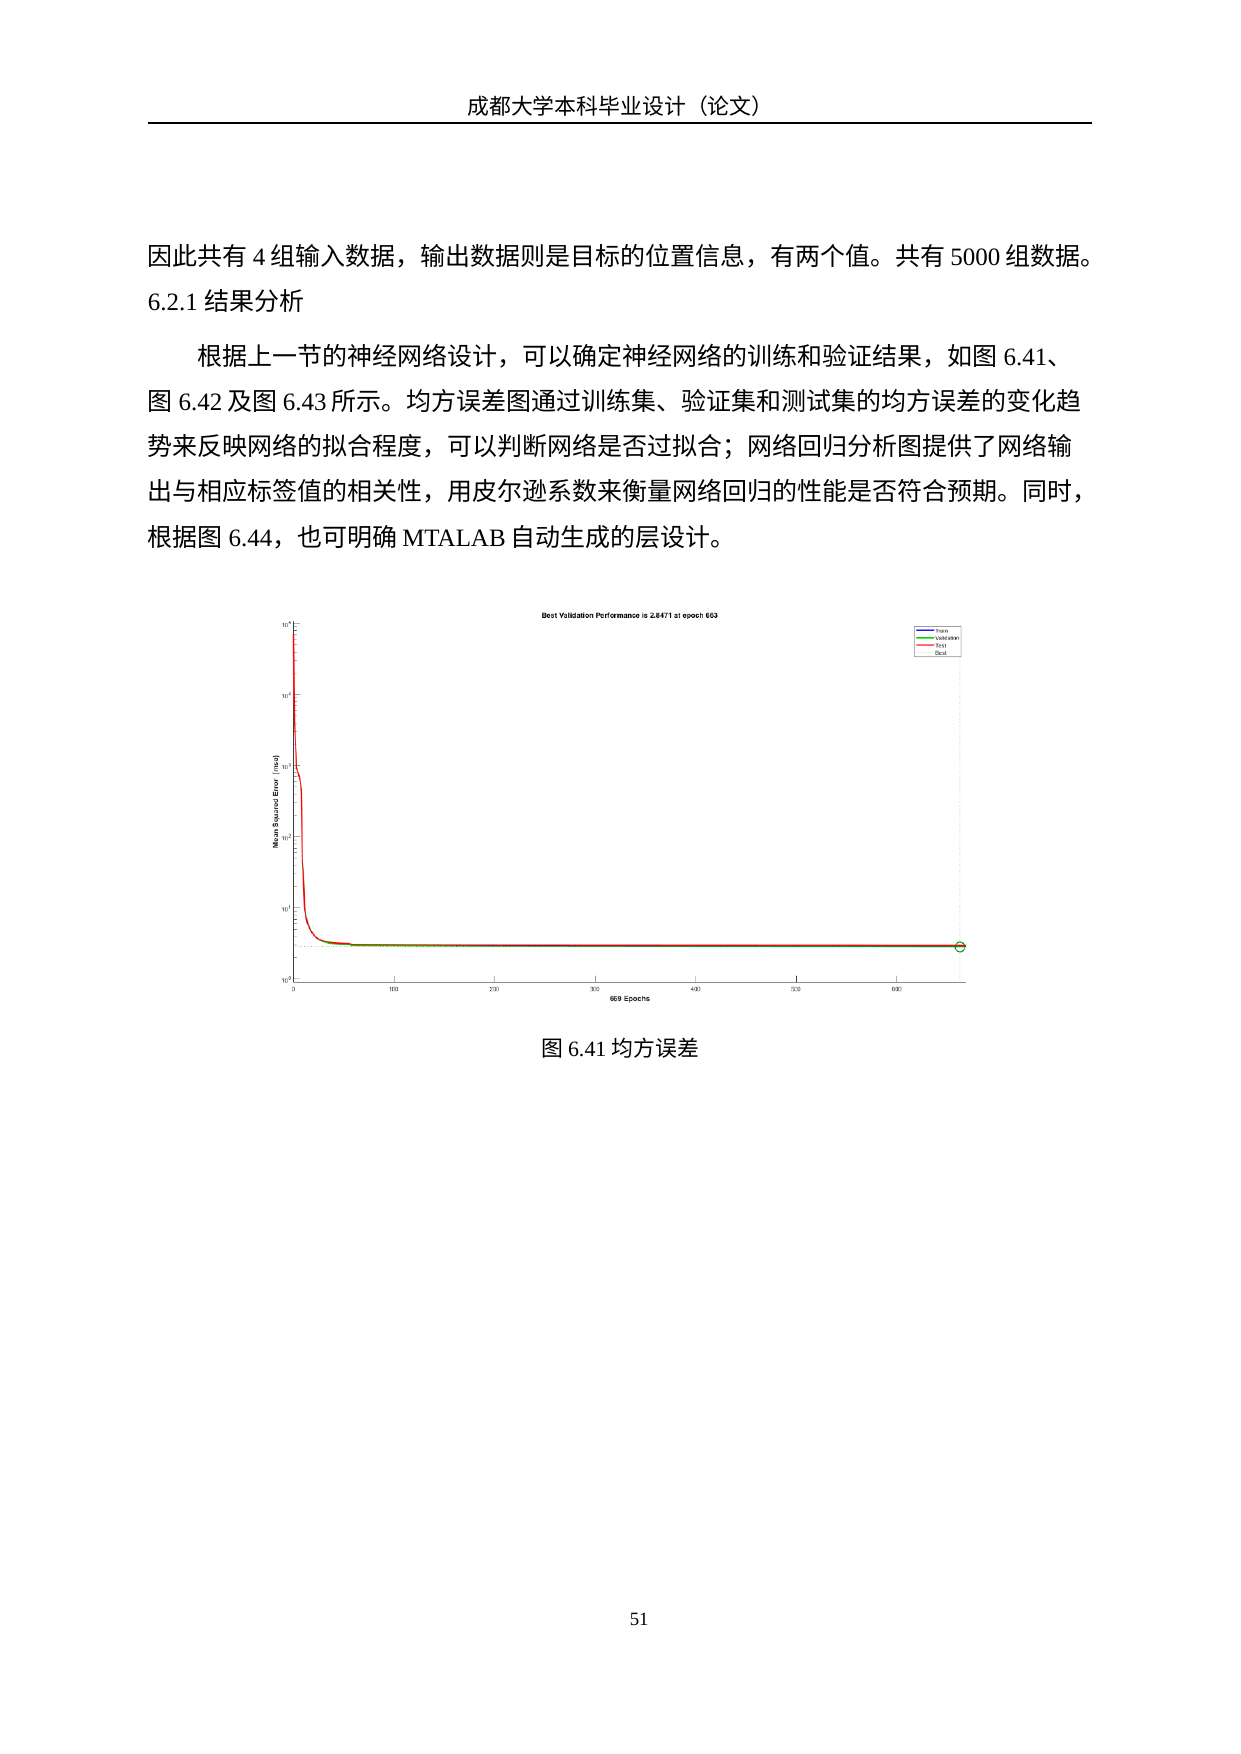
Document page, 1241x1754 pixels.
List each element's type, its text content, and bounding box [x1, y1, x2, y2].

picture [249, 587, 992, 1031]
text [148, 236, 1092, 272]
subtitle 结果分析 [148, 282, 1092, 318]
